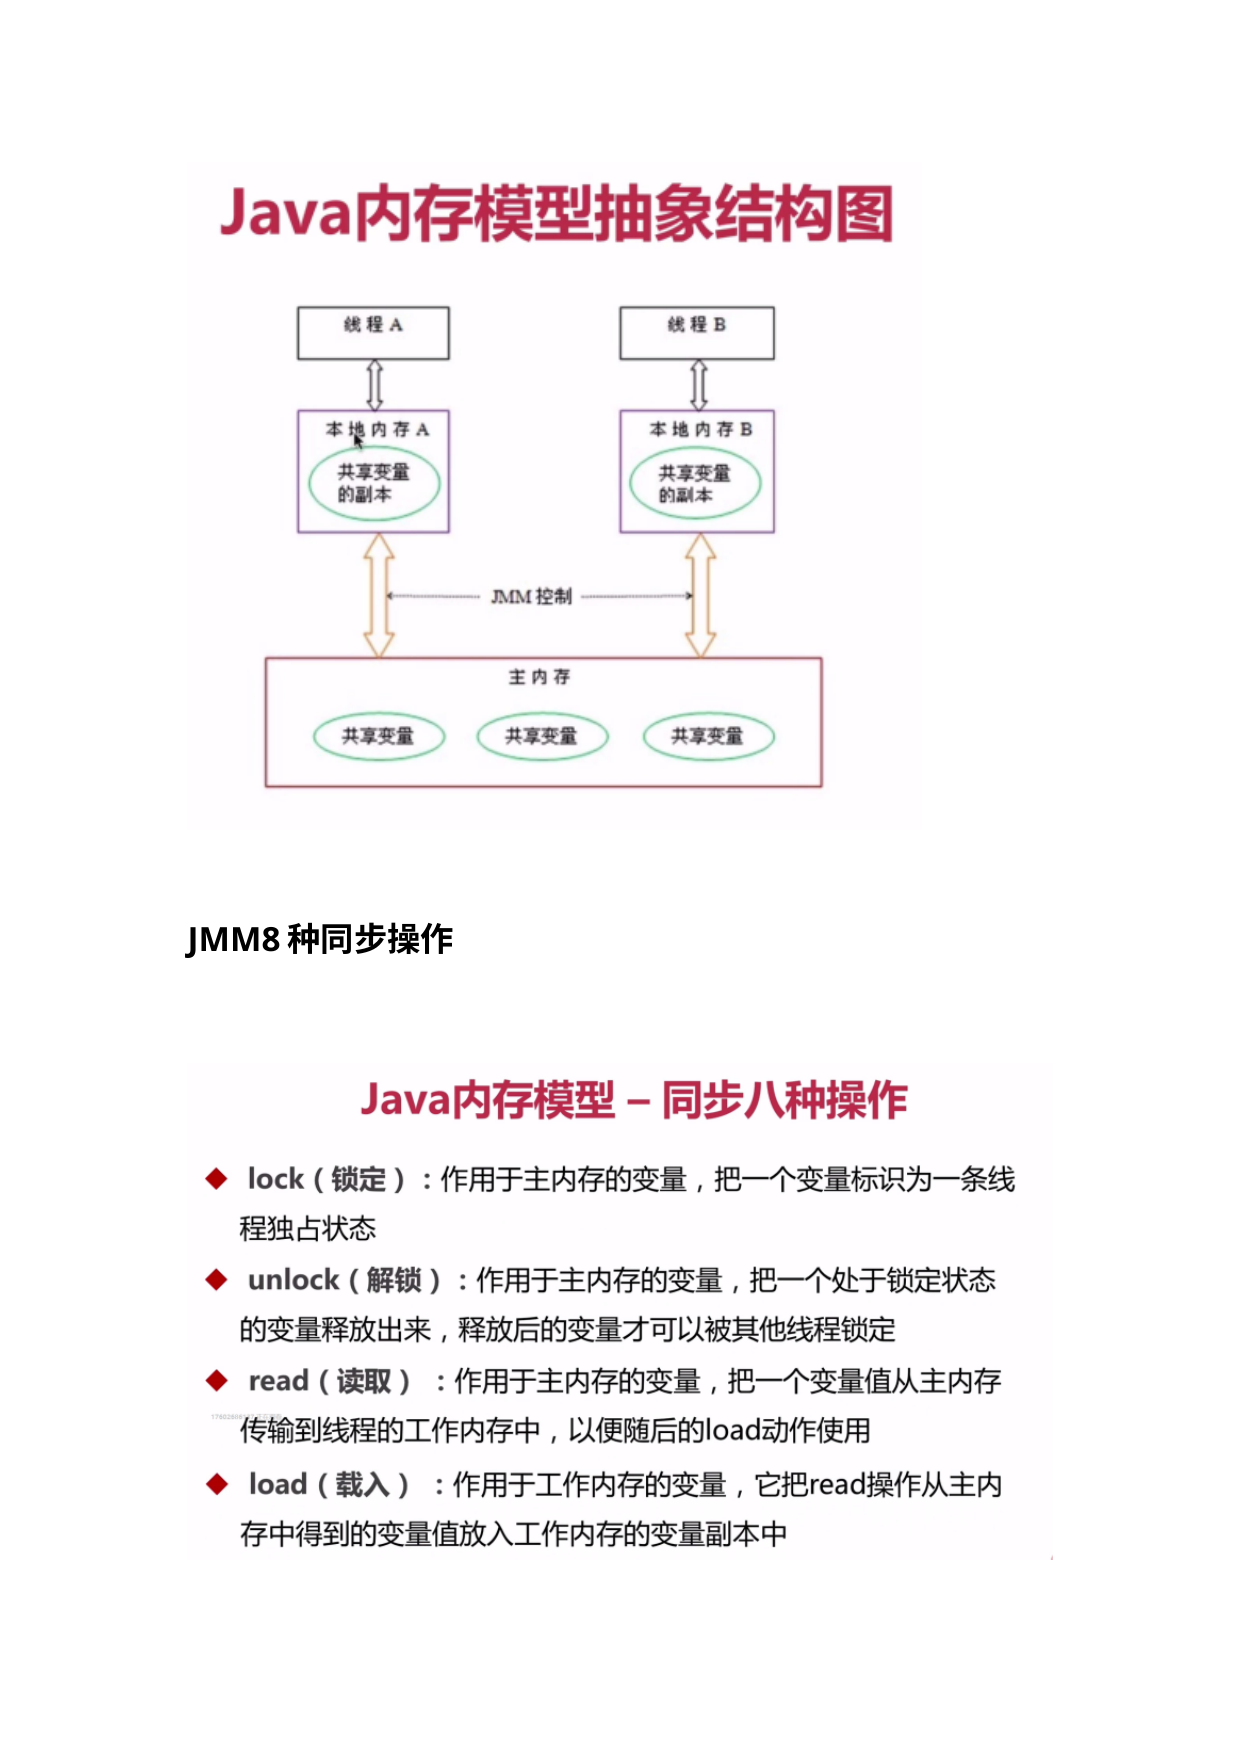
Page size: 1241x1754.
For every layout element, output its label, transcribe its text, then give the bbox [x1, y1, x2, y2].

picture [187, 162, 922, 830]
subtitle JMM8种同步操作 [187, 904, 1053, 969]
picture [187, 1063, 1053, 1560]
